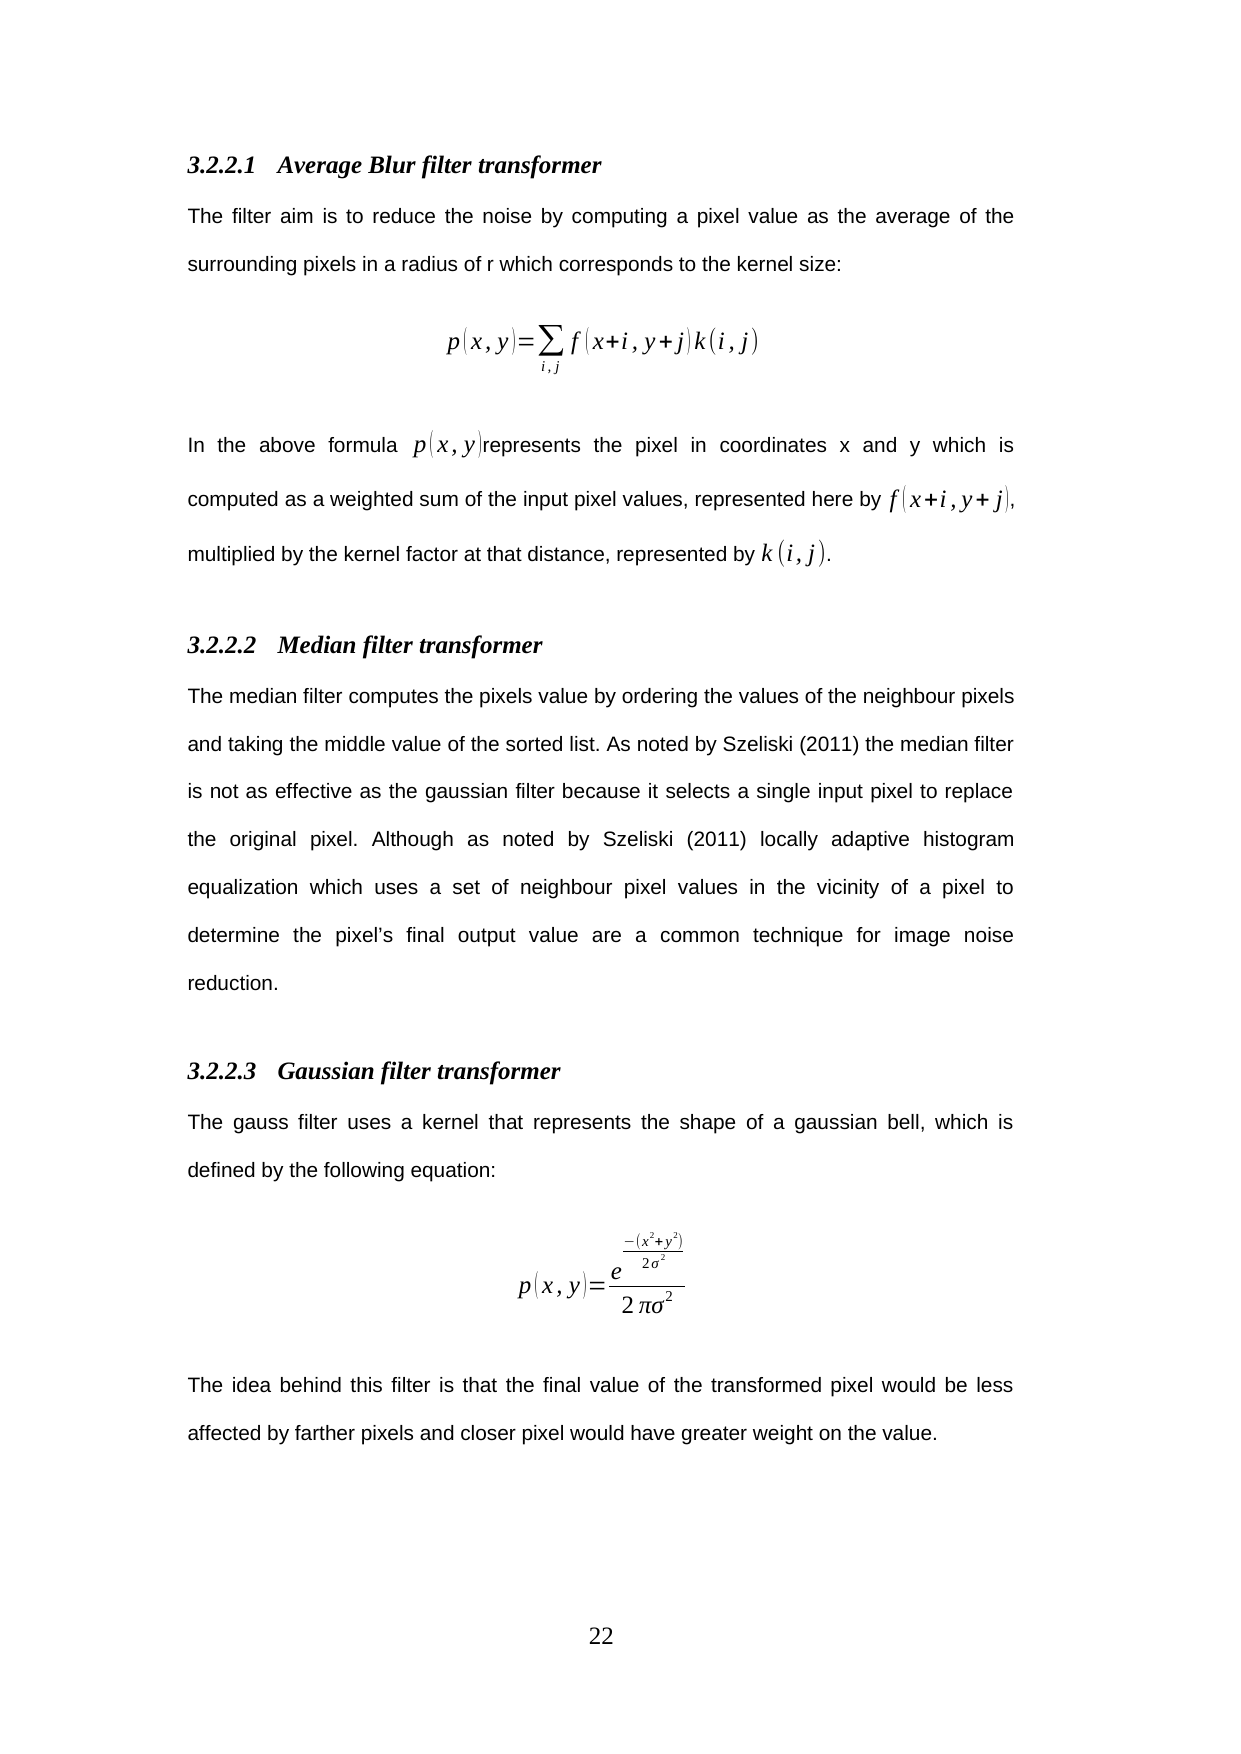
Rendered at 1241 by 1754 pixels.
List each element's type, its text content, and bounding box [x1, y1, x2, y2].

text The median filter computes the pixels value by ordering the values of the neighbour pixels and taking the middle value of the sorted list. As noted by Szeliski (2011) the median filter is not as effective as the gaussian filter because it selects a single input pixel to replace the original pixel. Although as noted by Szeliski (2011) locally adaptive histogram equalization which uses a set of neighbour pixel values in the vicinity of a pixel to determine the pixel’s final output value are a common technique for image noise reduction. [187, 683, 1015, 995]
text The idea behind this filter is that the final value of the transformed pixel would be less affected by farther pixels and closer pixel would have greater weight on the value. [187, 1373, 1015, 1445]
text In the above formula represents the pixel in coordinates x and y which is computed as a weighted sum of the input pixel values, represented here by , multiplied by the kernel factor at that distance, represented by . [187, 429, 1015, 568]
text The filter aim is to reduce the noise by computing a pixel value as the average of the surrounding pixels in a radius of r which corresponds to the kernel size: [187, 204, 1015, 276]
subtitle Median filter transformer [187, 630, 925, 658]
subtitle Average Blur filter transformer [187, 150, 925, 179]
subtitle Gaussian filter transformer [187, 1056, 925, 1085]
text The gauss filter uses a kernel that represents the shape of a gaussian bell, which is defined by the following equation: [187, 1110, 1015, 1182]
